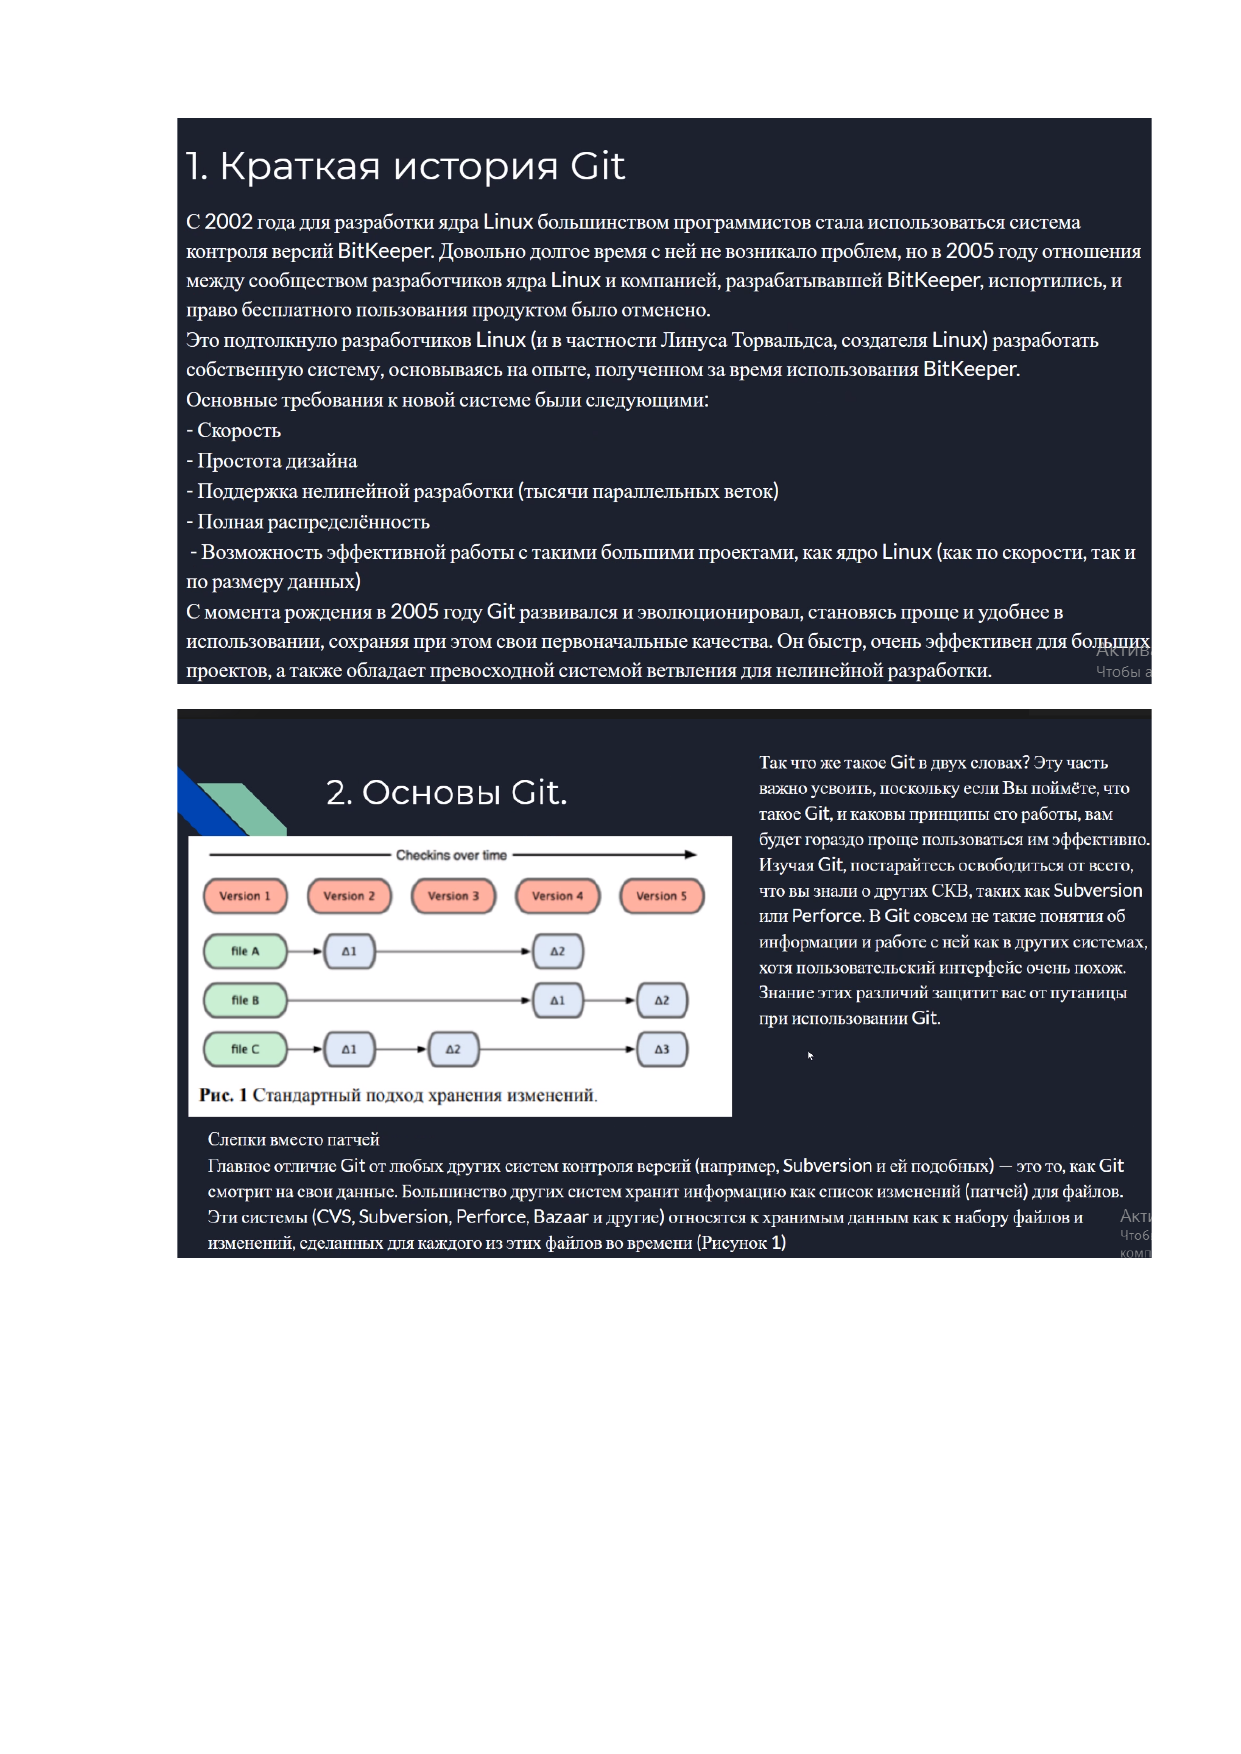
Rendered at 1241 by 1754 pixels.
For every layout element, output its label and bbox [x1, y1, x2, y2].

picture [177, 118, 1152, 684]
picture [177, 709, 1152, 1258]
